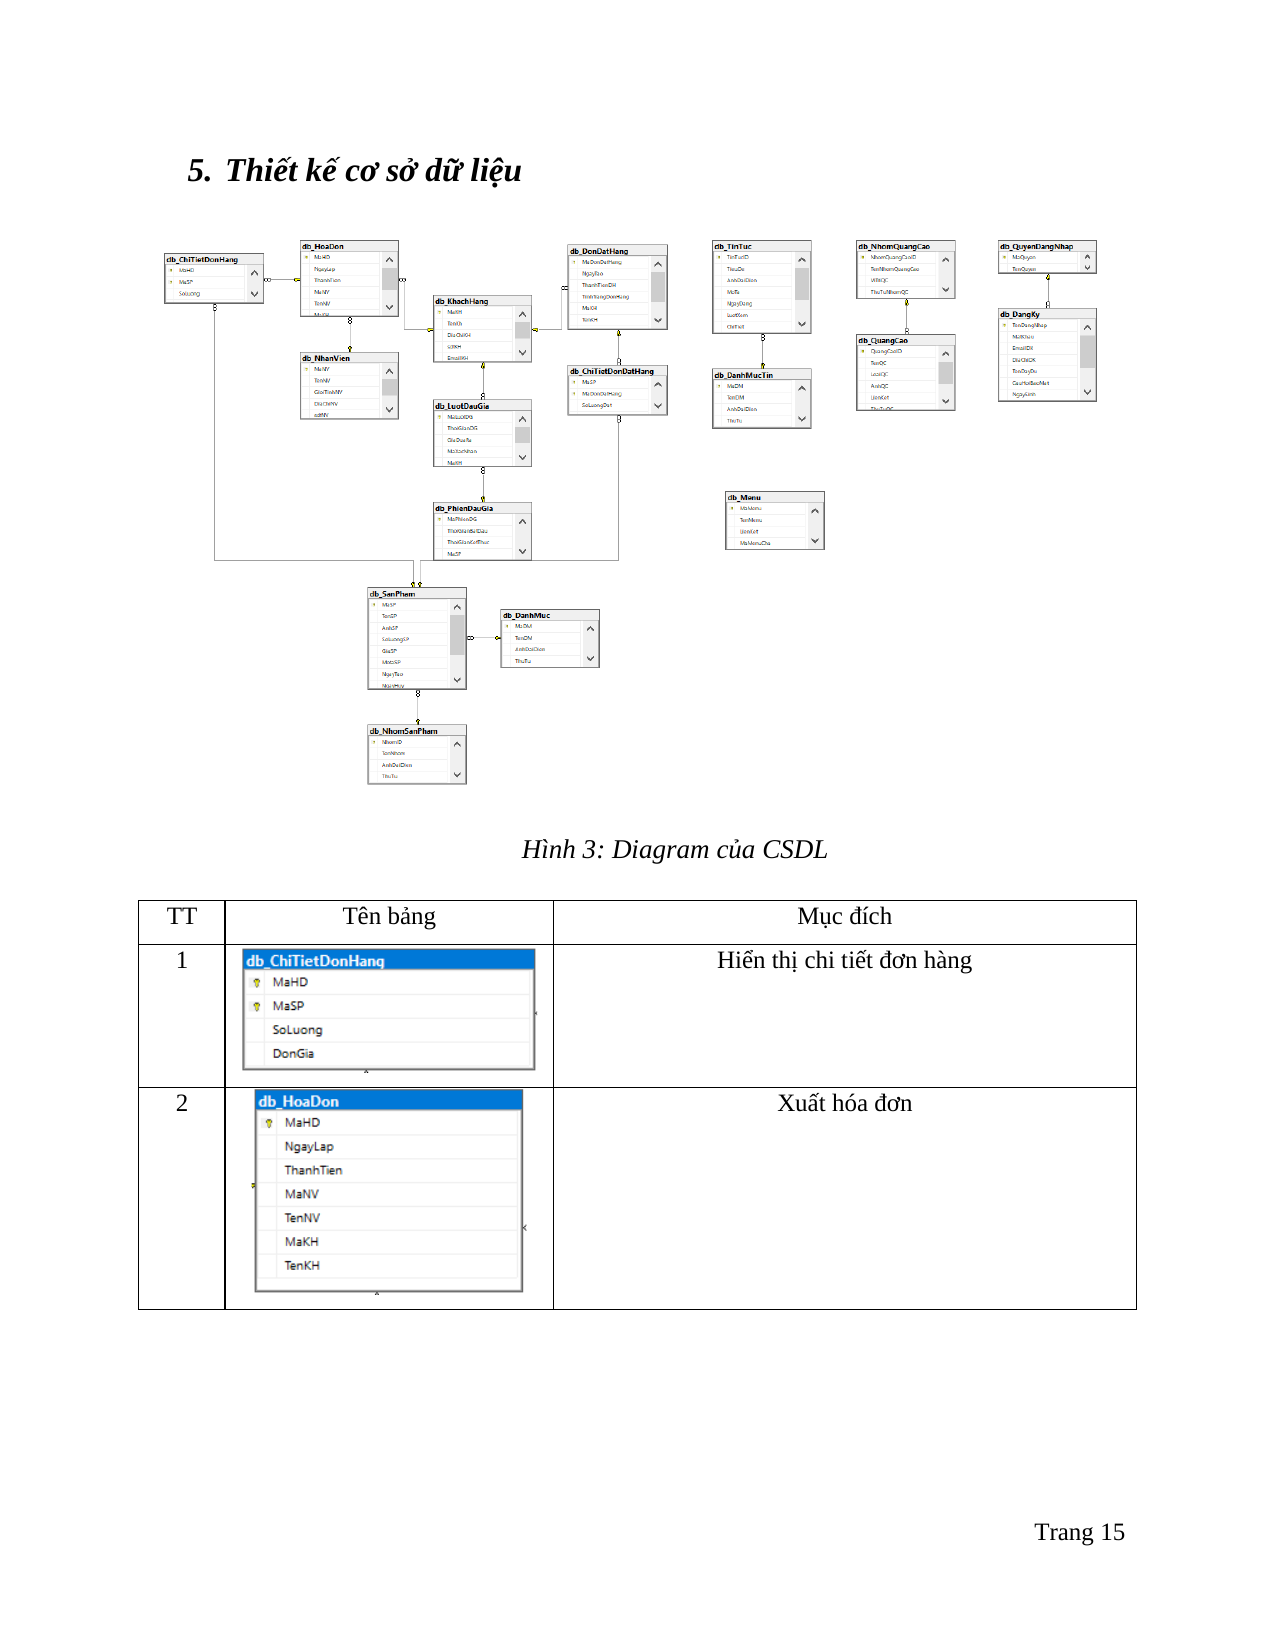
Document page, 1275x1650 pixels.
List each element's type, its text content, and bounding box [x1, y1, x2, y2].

table_cell 1 [139, 945, 224, 1087]
picture [241, 945, 538, 1073]
table_header TT [139, 901, 224, 944]
table_cell [226, 1088, 553, 1309]
subtitle Thiết kế cơ sở dữ liệu [187, 150, 1125, 188]
text Hình 3: Diagram của CSDL [225, 798, 1125, 864]
table_header Tên bảng [226, 901, 553, 944]
table_cell [226, 945, 553, 1087]
table_cell 2 [139, 1088, 224, 1309]
picture [150, 209, 1125, 798]
table_header Mục đích [554, 901, 1136, 944]
table_cell Hiển thị chi tiết đơn hàng [554, 945, 1136, 1087]
table_cell Xuất hóa đơn [554, 1088, 1136, 1309]
picture [251, 1088, 527, 1295]
